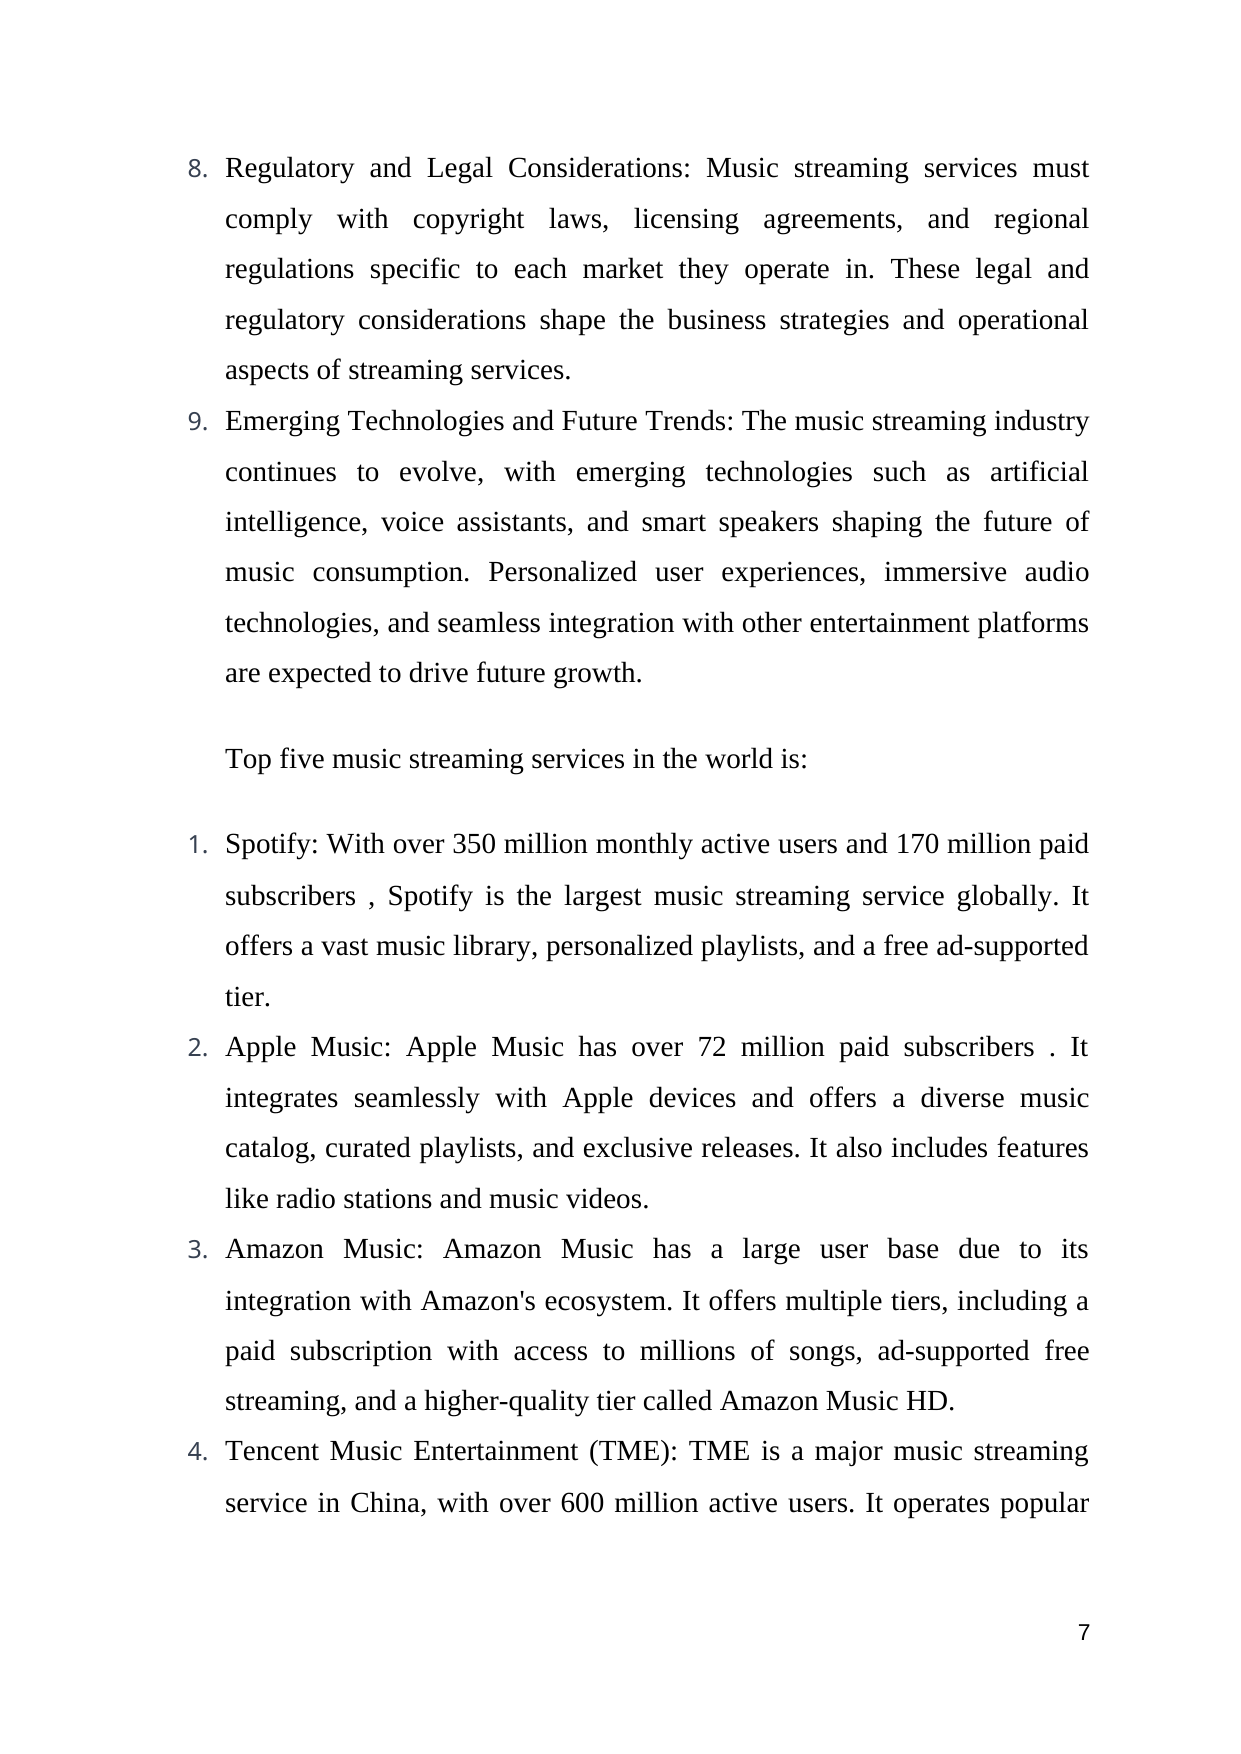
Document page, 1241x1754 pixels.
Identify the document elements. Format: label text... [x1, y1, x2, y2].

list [187, 1433, 1090, 1518]
list Emerging Technologies and Future Trends: The music streaming industry continues to evolve, with emerging technologies such as artificial intelligence, voice assistants, and smart speakers shaping the future of music consumption. Personalized user experiences, immersive audio technologies, and seamless integration with other entertainment platforms are expected to drive future growth. [187, 403, 1090, 689]
list Spotify: With over 350 million monthly active users and 170 million paid subscribers , Spotify is the largest music streaming service globally. It offers a vast music library, personalized playlists, and a free ad-supported tier. [187, 827, 1090, 1012]
text Top five music streaming services in the world is: [225, 741, 1090, 774]
list Apple Music: Apple Music has over 72 million paid subscribers . It integrates seamlessly with Apple devices and offers a diverse music catalog, curated playlists, and exclusive releases. It also includes features like radio stations and music videos. [187, 1029, 1090, 1214]
list Amazon Music: Amazon Music has a large user base due to its integration with Amazon's ecosystem. It offers multiple tiers, including a paid subscription with access to millions of songs, ad-supported free streaming, and a higher-quality tier called Amazon Music HD. [187, 1231, 1090, 1417]
list Regulatory and Legal Considerations: Music streaming services must comply with copyright laws, licensing agreements, and regional regulations specific to each market they operate in. These legal and regulatory considerations shape the business strategies and operational aspects of streaming services. [187, 150, 1090, 386]
